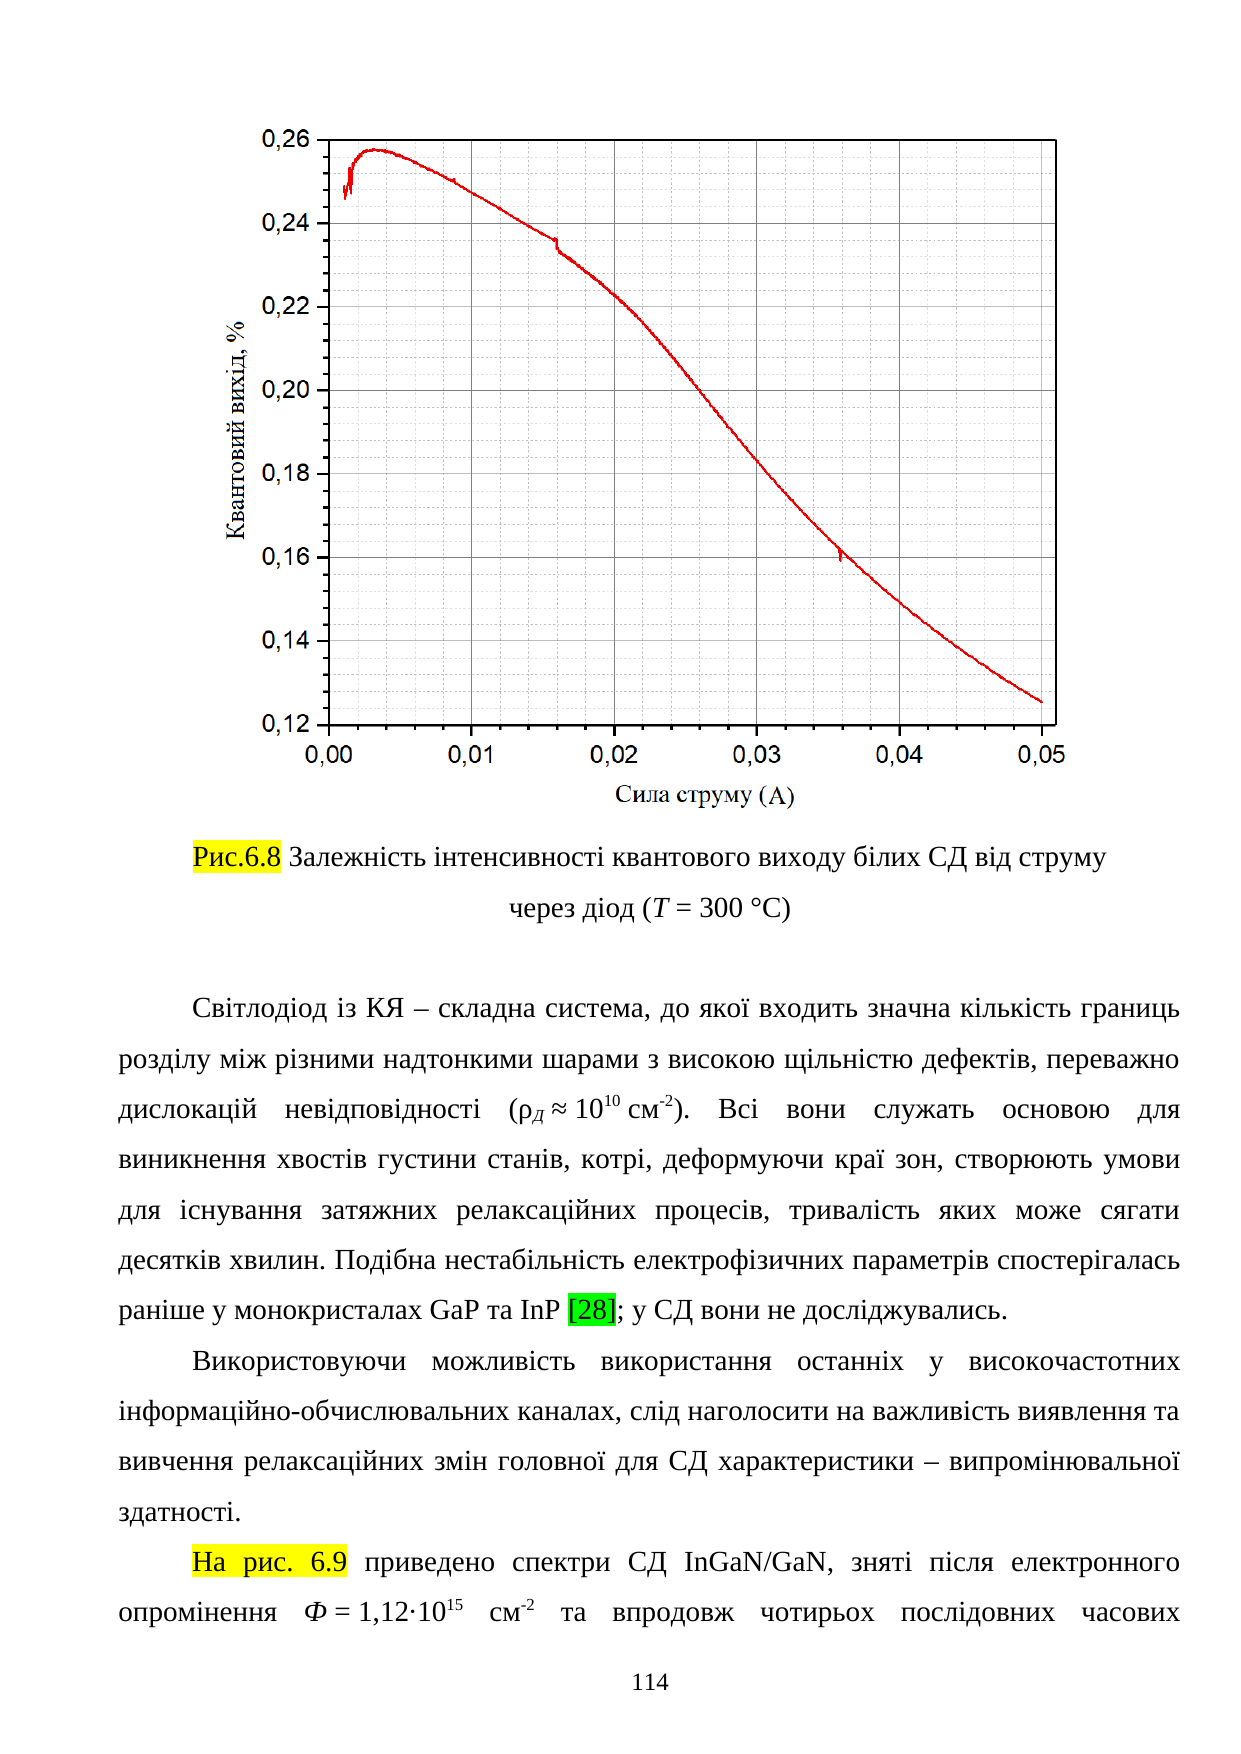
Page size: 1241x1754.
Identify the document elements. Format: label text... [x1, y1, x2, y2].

picture [219, 118, 1080, 826]
text Рис.6.8 Залежність інтенсивності квантового виходу білих СД від струму [118, 839, 1181, 873]
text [118, 1544, 1181, 1628]
text через діод (Т = 300 °С) [118, 890, 1181, 923]
text Світлодіод із КЯ – складна система, до якої входить значна кількість границь розділу між різними надтонкими шарами з високою щільністю дефектів, переважно дислокацій невідповідності (ρД ≈ 1010 см-2). Всі вони служать основою для виникнення хвостів густини станів, котрі, деформуючи краї зон, створюють умови для існування затяжних релаксаційних процесів, тривалість яких може сягати десятків хвилин. Подібна нестабільність електрофізичних параметрів спостерігалась раніше у монокристалах GaP та InP [28]; у СД вони не досліджувались. [118, 991, 1181, 1326]
text Використовуючи можливість використання останніх у високочастотних інформаційно-обчислювальних каналах, слід наголосити на важливість виявлення та вивчення релаксаційних змін головної для СД характеристики – випромінювальної здатності. [118, 1343, 1181, 1527]
